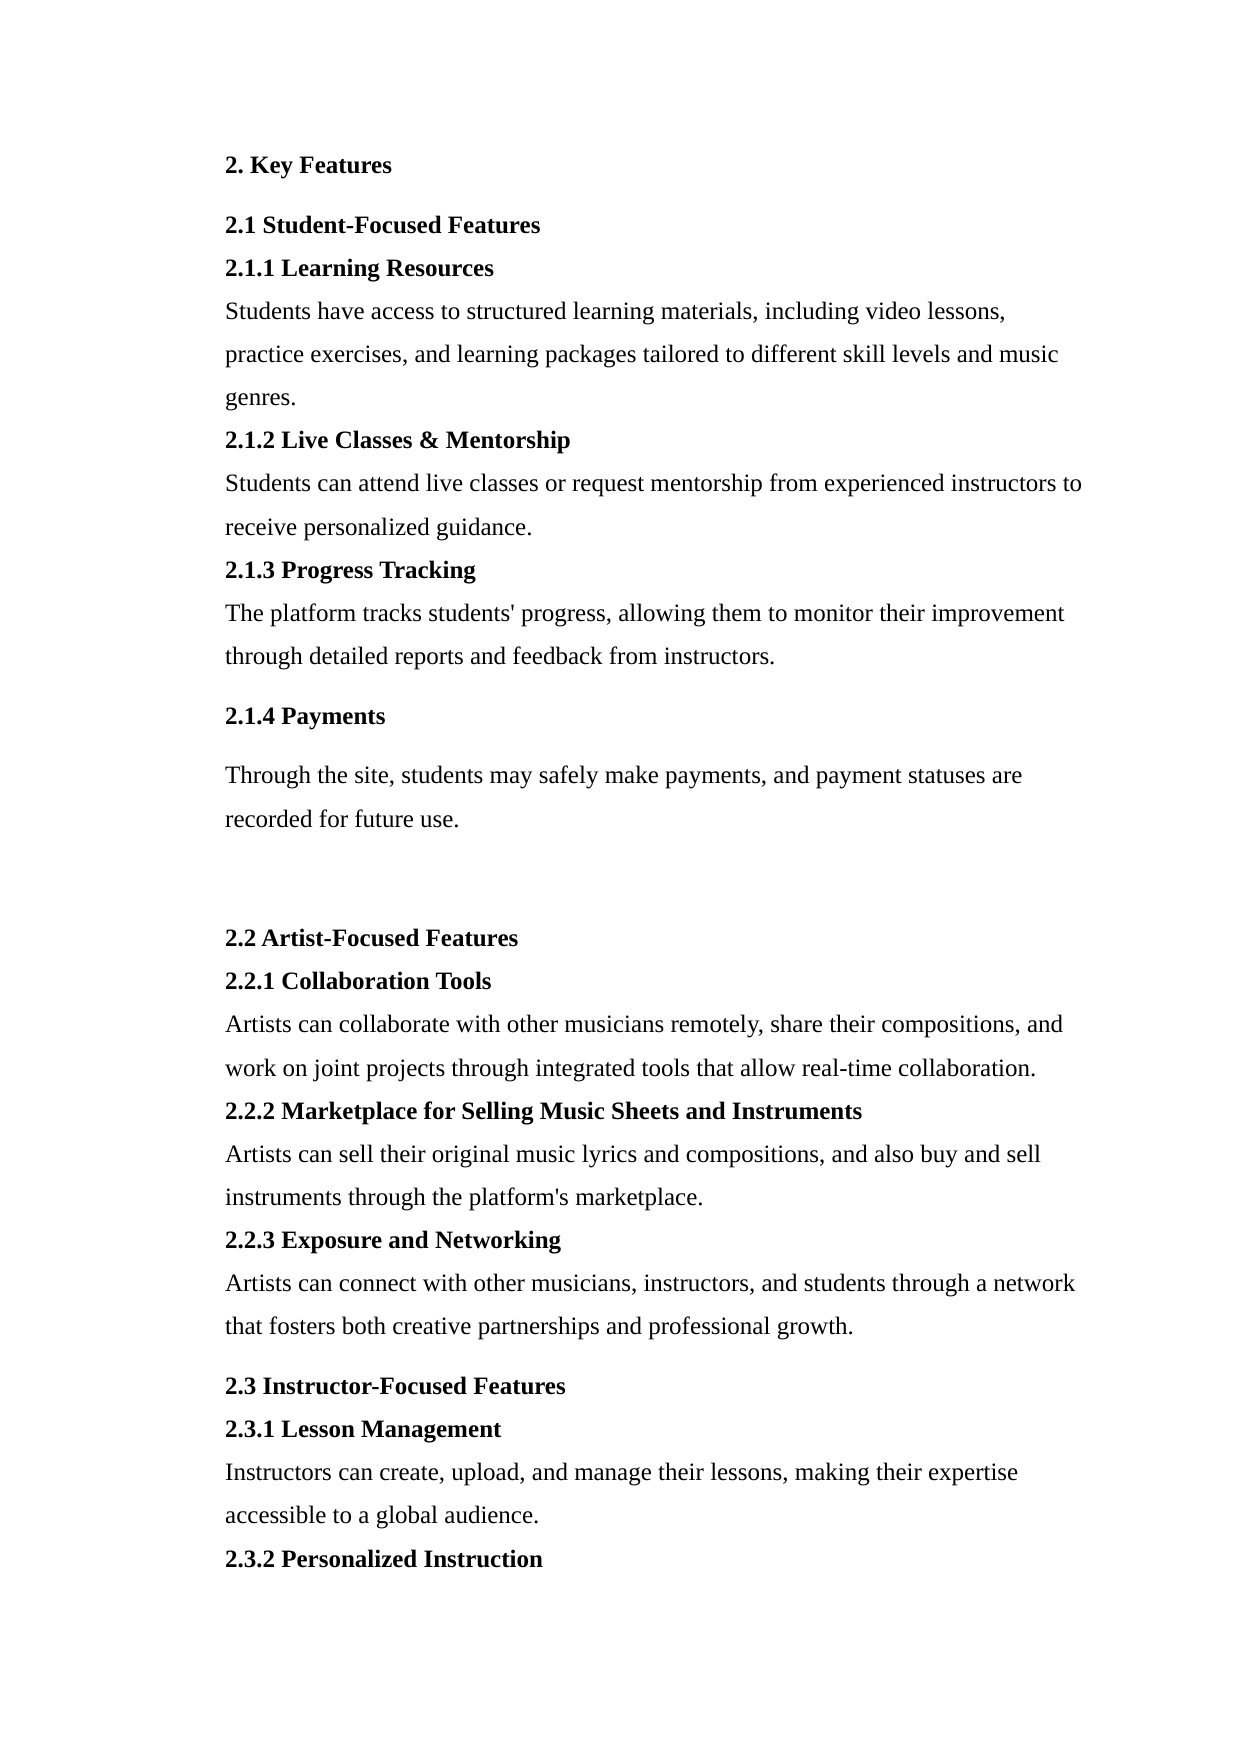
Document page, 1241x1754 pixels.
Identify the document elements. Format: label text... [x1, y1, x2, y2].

text 2.2 Artist-Focused Features 2.2.1 Collaboration Tools Artists can collaborate with other musicians remotely, share their compositions, and work on joint projects through integrated tools that allow real-time collaboration. 2.2.2 Marketplace for Selling Music Sheets and Instruments Artists can sell their original music lyrics and compositions, and also buy and sell instruments through the platform's marketplace. 2.2.3 Exposure and Networking Artists can connect with other musicians, instructors, and students through a network that fosters both creative partnerships and professional growth. [225, 923, 1090, 1340]
text 2.1 Student-Focused Features 2.1.1 Learning Resources Students have access to structured learning materials, including video lessons, practice exercises, and learning packages tailored to different skill levels and music genres. 2.1.2 Live Classes & Mentorship Students can attend live classes or request mentorship from experienced instructors to receive personalized guidance. 2.1.3 Progress Tracking The platform tracks students' progress, allowing them to monitor their improvement through detailed reports and feedback from instructors. [225, 210, 1090, 670]
text Through the site, students may safely make payments, and payment statuses are recorded for future use. [225, 761, 1090, 832]
text 2. Key Features [225, 150, 1090, 179]
text 2.1.4 Payments [225, 701, 1090, 729]
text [225, 1371, 1090, 1572]
